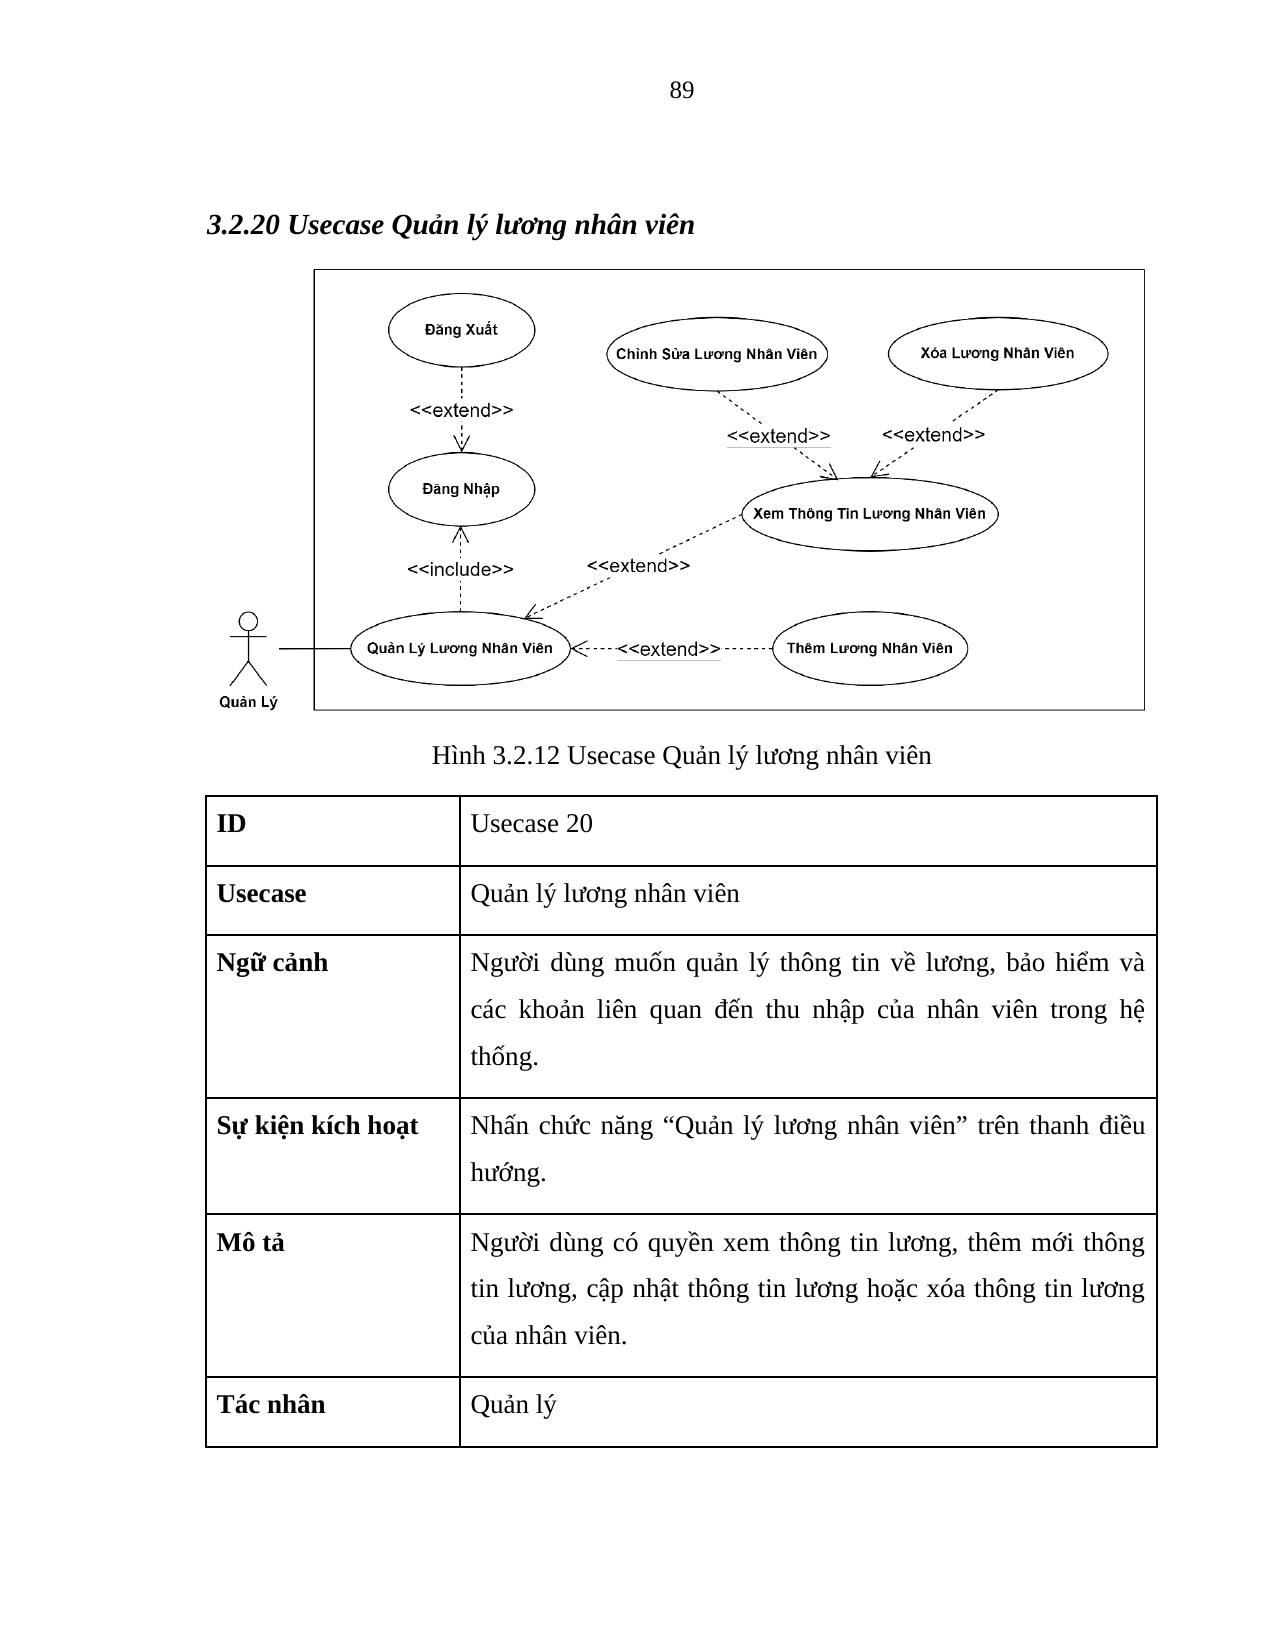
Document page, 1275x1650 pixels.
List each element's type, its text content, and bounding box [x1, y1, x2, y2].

table_cell Ngữ cảnh [207, 936, 459, 1097]
table_cell Mô tả [207, 1215, 459, 1376]
text 3.2.20 Usecase Quản lý lương nhân viên [207, 207, 1157, 240]
table_header ID [207, 797, 459, 864]
table_cell Người dùng muốn quản lý thông tin về lương, bảo hiểm và các khoản liên quan đến thu nhập của nhân viên trong hệ thống. [461, 936, 1156, 1097]
table_cell Usecase [207, 867, 459, 934]
table_cell Quản lý [461, 1378, 1156, 1446]
table_cell Sự kiện kích hoạt [207, 1099, 459, 1213]
table_cell Nhấn chức năng “Quản lý lương nhân viên” trên thanh điều hướng. [461, 1099, 1156, 1213]
table_cell Người dùng có quyền xem thông tin lương, thêm mới thông tin lương, cập nhật thông tin lương hoặc xóa thông tin lương của nhân viên. [461, 1215, 1156, 1376]
table_cell Quản lý lương nhân viên [461, 867, 1156, 934]
table_cell Tác nhân [207, 1378, 459, 1446]
picture [206, 257, 1157, 724]
table_header Usecase 20 [461, 797, 1156, 864]
text Hình 3.2.12 Usecase Quản lý lương nhân viên [207, 739, 1157, 770]
